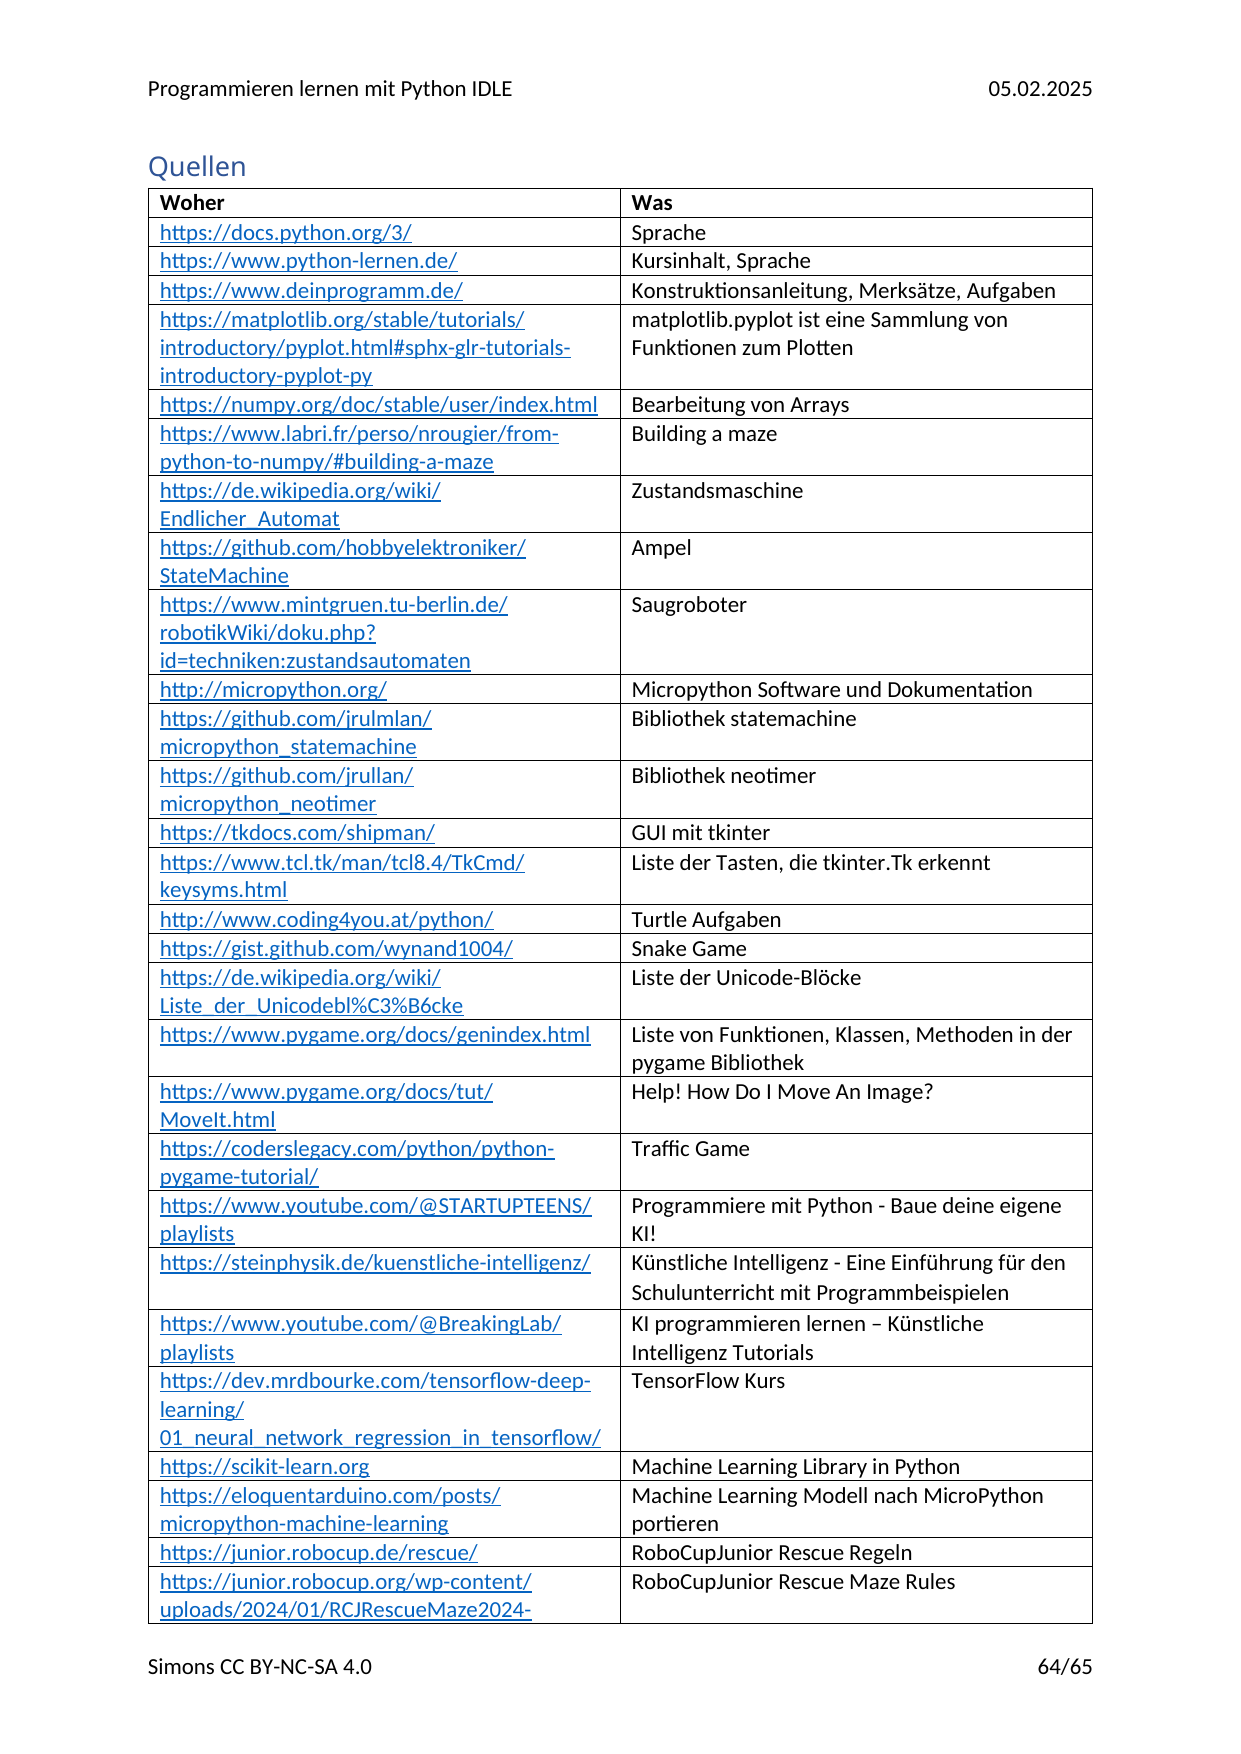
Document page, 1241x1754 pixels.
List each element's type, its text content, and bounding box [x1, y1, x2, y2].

table_cell https://www.mintgruen.tu-berlin.de/robotikWiki/doku.php?id=techniken:zustandsautomaten [149, 590, 620, 674]
table_cell Turtle Aufgaben [621, 905, 1092, 933]
table_cell Ampel [621, 533, 1092, 589]
table_header Woher [149, 189, 620, 217]
table_cell https://www.pygame.org/docs/tut/MoveIt.html [149, 1077, 620, 1133]
table_cell Saugroboter [621, 590, 1092, 674]
table_cell Liste der Unicode-Blöcke [621, 963, 1092, 1019]
table_cell Traffic Game [621, 1134, 1092, 1190]
table_cell Micropython Software und Dokumentation [621, 675, 1092, 703]
table_cell Künstliche Intelligenz - Eine Einführung für den Schulunterricht mit Programmbeispielen [621, 1248, 1092, 1308]
table_cell https://www.youtube.com/@BreakingLab/playlists [149, 1310, 620, 1366]
table_cell Snake Game [621, 934, 1092, 962]
table_cell TensorFlow Kurs [621, 1367, 1092, 1451]
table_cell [149, 1567, 620, 1623]
table_cell Bearbeitung von Arrays [621, 390, 1092, 418]
table_cell https://gist.github.com/wynand1004/ [149, 934, 620, 962]
table_cell https://de.wikipedia.org/wiki/Endlicher_Automat [149, 476, 620, 532]
table_header Was [621, 189, 1092, 217]
table_cell https://www.pygame.org/docs/genindex.html [149, 1020, 620, 1076]
table_cell https://de.wikipedia.org/wiki/Liste_der_Unicodebl%C3%B6cke [149, 963, 620, 1019]
table_cell Kursinhalt, Sprache [621, 247, 1092, 275]
table_cell KI programmieren lernen – Künstliche Intelligenz Tutorials [621, 1310, 1092, 1366]
table_cell http://www.coding4you.at/python/ [149, 905, 620, 933]
table_cell https://docs.python.org/3/ [149, 218, 620, 246]
table_cell RoboCupJunior Rescue Maze Rules [621, 1567, 1092, 1623]
table_cell Bibliothek neotimer [621, 761, 1092, 817]
table_cell Sprache [621, 218, 1092, 246]
table_cell https://www.python-lernen.de/ [149, 247, 620, 275]
table_cell https://tkdocs.com/shipman/ [149, 819, 620, 847]
table_cell https://coderslegacy.com/python/python-pygame-tutorial/ [149, 1134, 620, 1190]
table_cell https://www.tcl.tk/man/tcl8.4/TkCmd/keysyms.html [149, 848, 620, 904]
table_cell Konstruktionsanleitung, Merksätze, Aufgaben [621, 276, 1092, 304]
table_cell https://eloquentarduino.com/posts/micropython-machine-learning [149, 1481, 620, 1537]
table_cell Liste von Funktionen, Klassen, Methoden in der pygame Bibliothek [621, 1020, 1092, 1076]
subtitle Quellen [148, 148, 1092, 184]
table_cell Building a maze [621, 419, 1092, 475]
table_cell http://micropython.org/ [149, 675, 620, 703]
table_cell https://junior.robocup.de/rescue/ [149, 1538, 620, 1566]
table_cell GUI mit tkinter [621, 819, 1092, 847]
table_cell https://www.youtube.com/@STARTUPTEENS/playlists [149, 1191, 620, 1247]
table_cell Programmiere mit Python - Baue deine eigene KI! [621, 1191, 1092, 1247]
table_cell https://www.labri.fr/perso/nrougier/from-python-to-numpy/#building-a-maze [149, 419, 620, 475]
table_cell Machine Learning Modell nach MicroPython portieren [621, 1481, 1092, 1537]
table_cell RoboCupJunior Rescue Regeln [621, 1538, 1092, 1566]
table_cell https://steinphysik.de/kuenstliche-intelligenz/ [149, 1248, 620, 1308]
table_cell https://github.com/jrullan/micropython_neotimer [149, 761, 620, 817]
table_cell Help! How Do I Move An Image? [621, 1077, 1092, 1133]
table_cell https://scikit-learn.org [149, 1452, 620, 1480]
table_cell https://www.deinprogramm.de/ [149, 276, 620, 304]
table_cell Zustandsmaschine [621, 476, 1092, 532]
table_cell https://github.com/jrulmlan/micropython_statemachine [149, 704, 620, 760]
table_cell Machine Learning Library in Python [621, 1452, 1092, 1480]
table_cell https://github.com/hobbyelektroniker/StateMachine [149, 533, 620, 589]
table_cell Bibliothek statemachine [621, 704, 1092, 760]
table_cell matplotlib.pyplot ist eine Sammlung von Funktionen zum Plotten [621, 305, 1092, 389]
table_cell https://numpy.org/doc/stable/user/index.html [149, 390, 620, 418]
table_cell https://dev.mrdbourke.com/tensorflow-deep-learning/01_neural_network_regression_in_tensorflow/ [149, 1367, 620, 1451]
table_cell https://matplotlib.org/stable/tutorials/introductory/pyplot.html#sphx-glr-tutorials-introductory-pyplot-py [149, 305, 620, 389]
table_cell Liste der Tasten, die tkinter.Tk erkennt [621, 848, 1092, 904]
